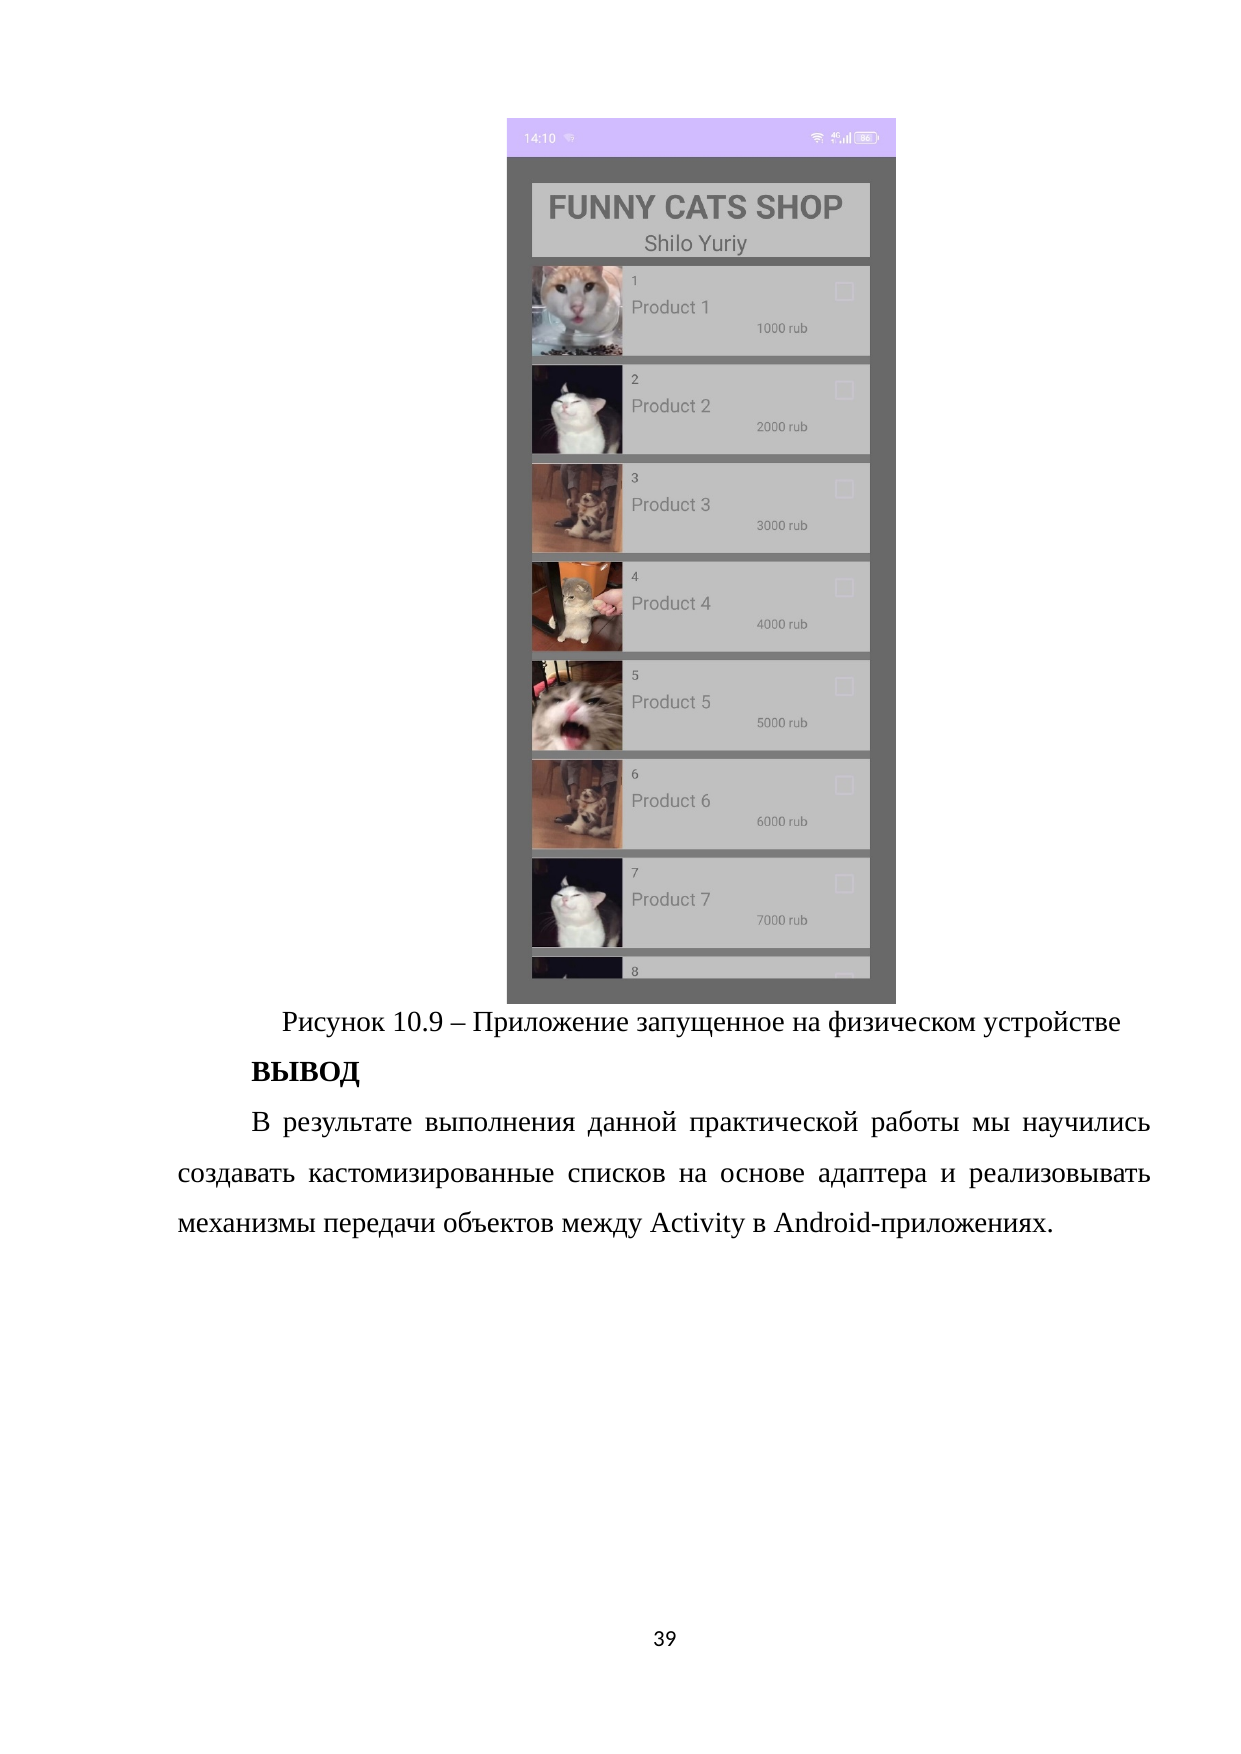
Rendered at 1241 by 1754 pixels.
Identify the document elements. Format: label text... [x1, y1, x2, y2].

picture [506, 118, 896, 1004]
text Рисунок 10.9 – Приложение запущенное на физическом устройстве [177, 1004, 1152, 1037]
text В результате выполнения данной практической работы мы научились создавать кастомизированные списков на основе адаптера и реализовывать механизмы передачи объектов между Activity в Android-приложениях. [177, 1104, 1152, 1239]
text ВЫВОД [177, 1054, 1152, 1088]
